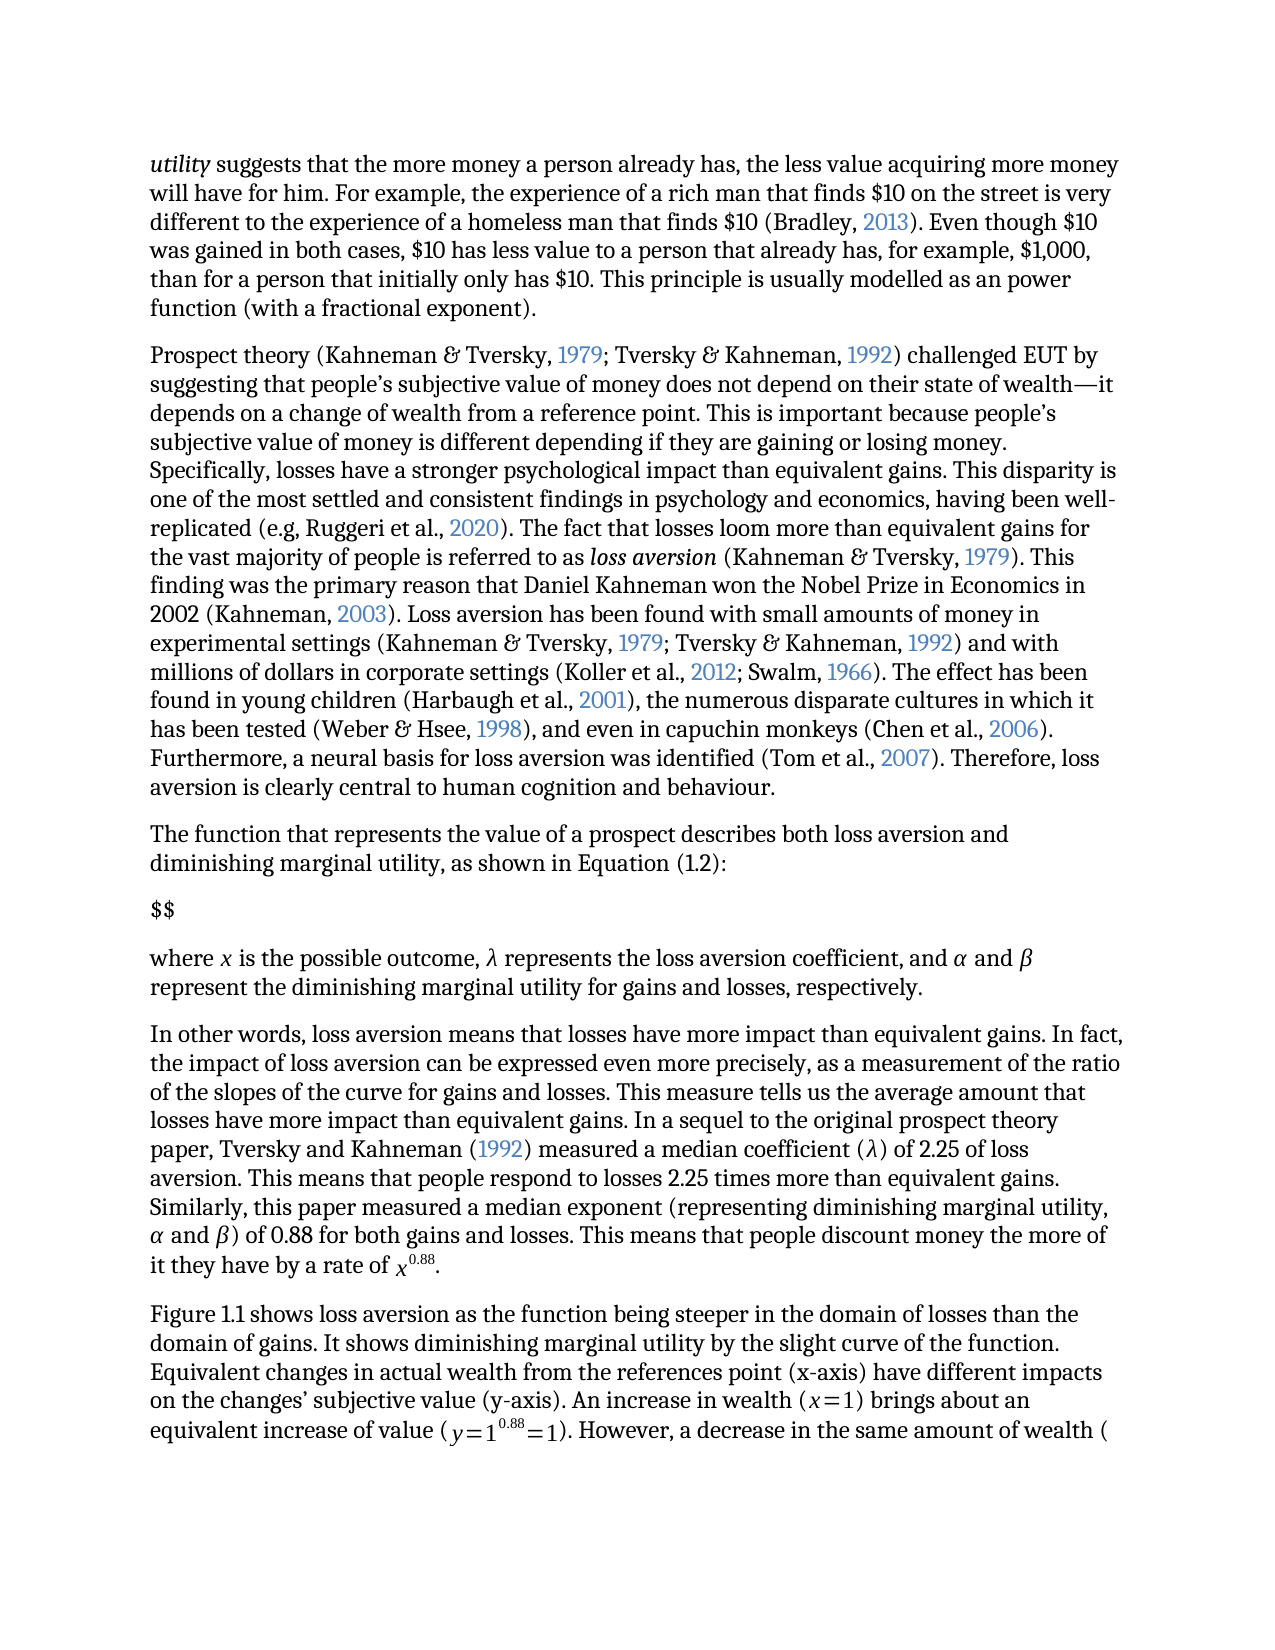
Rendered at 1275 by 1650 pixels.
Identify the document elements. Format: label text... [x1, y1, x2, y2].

text where is the possible outcome, represents the loss aversion coefficient, and and represent the diminishing marginal utility for gains and losses, respectively. [150, 944, 1125, 1001]
text The function that represents the value of a prospect describes both loss aversion and diminishing marginal utility, as shown in Equation (1.2): [150, 820, 1125, 877]
text $$ [150, 896, 1125, 925]
text Prospect theory (Kahneman & Tversky, 1979; Tversky & Kahneman, 1992) challenged EUT by suggesting that people’s subjective value of money does not depend on their state of wealth—it depends on a change of wealth from a reference point. This is important because people’s subjective value of money is different depending if they are gaining or losing money. Specifically, losses have a stronger psychological impact than equivalent gains. This disparity is one of the most settled and consistent findings in psychology and economics, having been well-replicated (e.g, Ruggeri et al., 2020). The fact that losses loom more than equivalent gains for the vast majority of people is referred to as loss aversion (Kahneman & Tversky, 1979). This finding was the primary reason that Daniel Kahneman won the Nobel Prize in Economics in 2002 (Kahneman, 2003). Loss aversion has been found with small amounts of money in experimental settings (Kahneman & Tversky, 1979; Tversky & Kahneman, 1992) and with millions of dollars in corporate settings (Koller et al., 2012; Swalm, 1966). The effect has been found in young children (Harbaugh et al., 2001), the numerous disparate cultures in which it has been tested (Weber & Hsee, 1998), and even in capuchin monkeys (Chen et al., 2006). Furthermore, a neural basis for loss aversion was identified (Tom et al., 2007). Therefore, loss aversion is clearly central to human cognition and behaviour. [150, 341, 1125, 801]
text In other words, loss aversion means that losses have more impact than equivalent gains. In fact, the impact of loss aversion can be expressed even more precisely, as a measurement of the ratio of the slopes of the curve for gains and losses. This measure tells us the average amount that losses have more impact than equivalent gains. In a sequel to the original prospect theory paper, Tversky and Kahneman (1992) measured a median coefficient () of 2.25 of loss aversion. This means that people respond to losses 2.25 times more than equivalent gains. Similarly, this paper measured a median exponent (representing diminishing marginal utility, and ) of 0.88 for both gains and losses. This means that people discount money the more of it they have by a rate of . [150, 1020, 1125, 1281]
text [150, 150, 1125, 322]
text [150, 1300, 1125, 1446]
